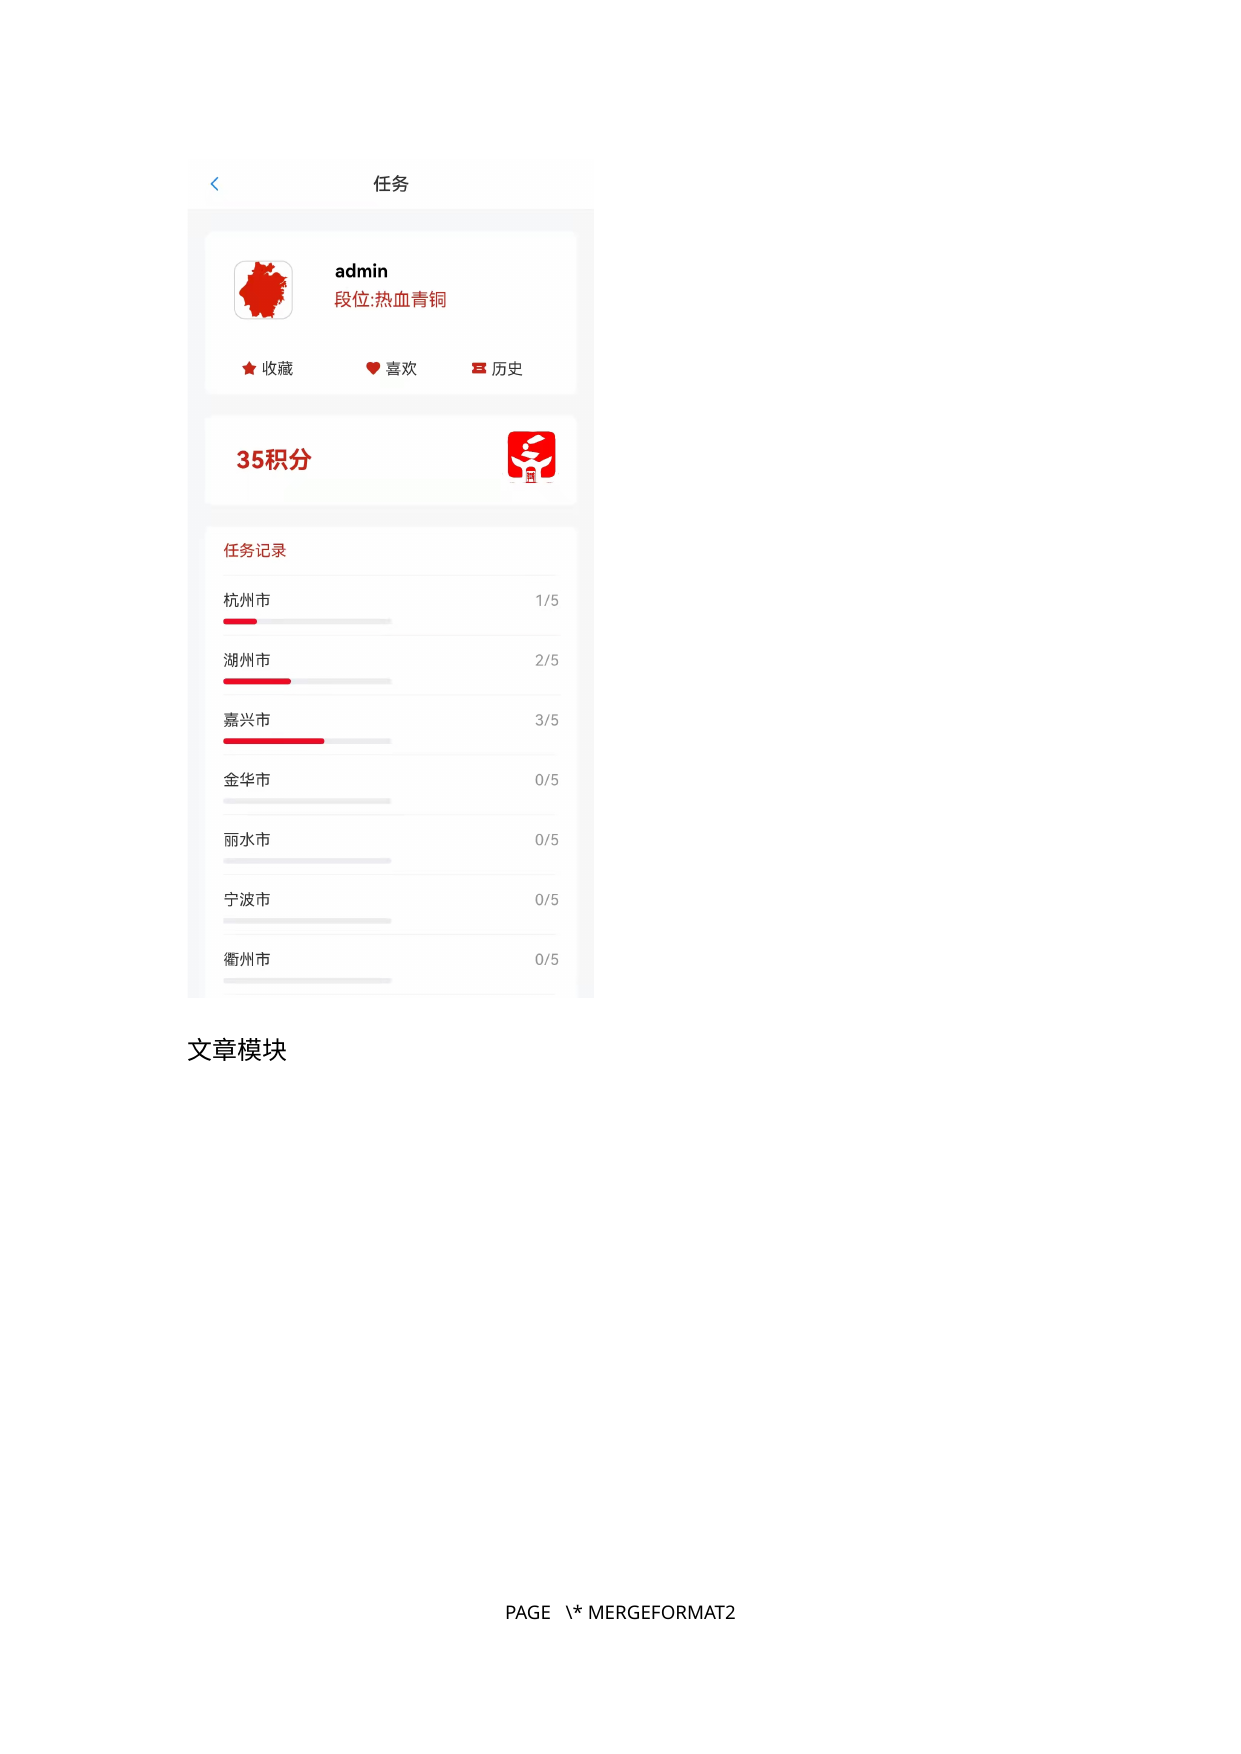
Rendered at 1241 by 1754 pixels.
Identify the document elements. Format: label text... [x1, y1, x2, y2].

text 文章模块 [187, 1017, 1053, 1082]
picture [187, 159, 594, 998]
